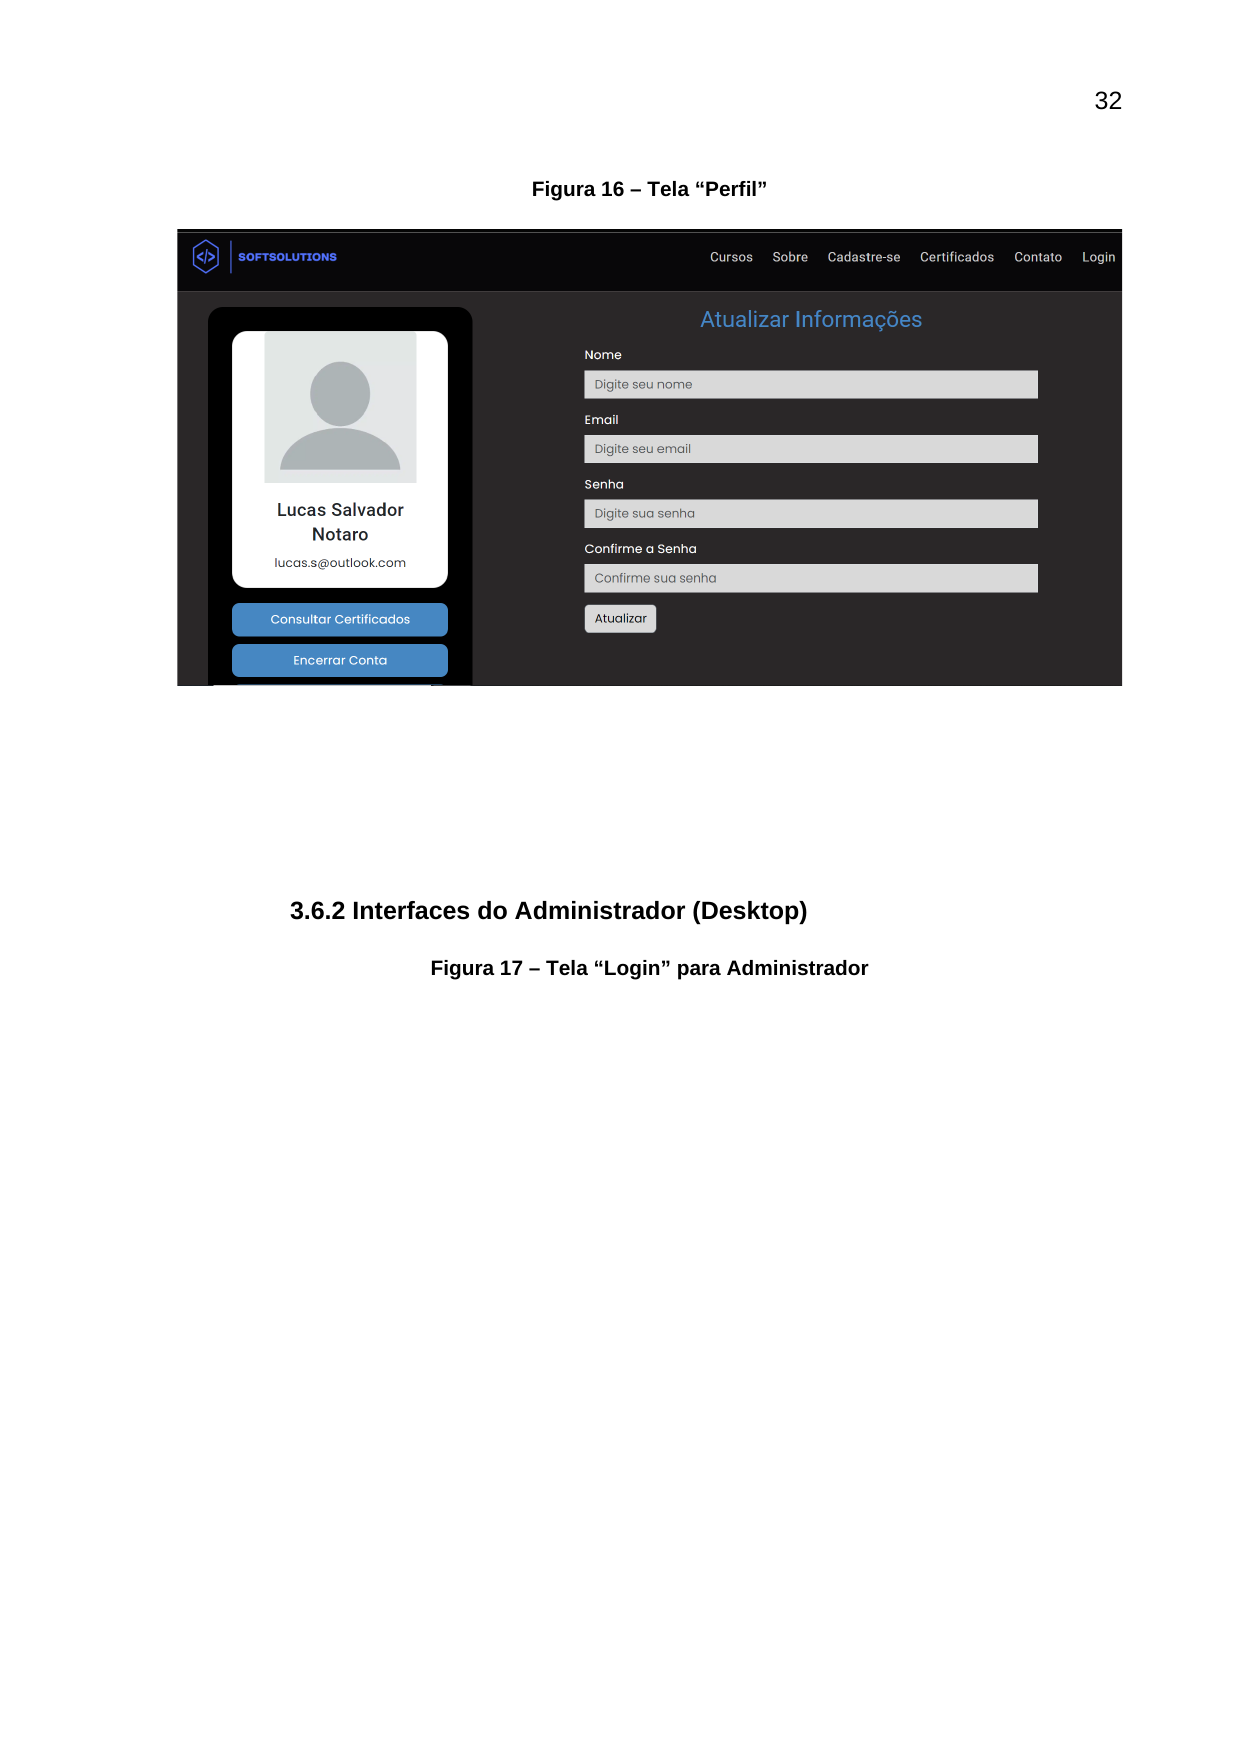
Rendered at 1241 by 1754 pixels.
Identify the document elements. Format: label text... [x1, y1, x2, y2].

text Figura 16 – Tela “Perfil” [177, 177, 1122, 201]
text Figura 17 – Tela “Login” para Administrador [177, 956, 1122, 980]
picture [177, 229, 1123, 686]
text 3.6.2 Interfaces do Administrador (Desktop) [216, 896, 1122, 925]
